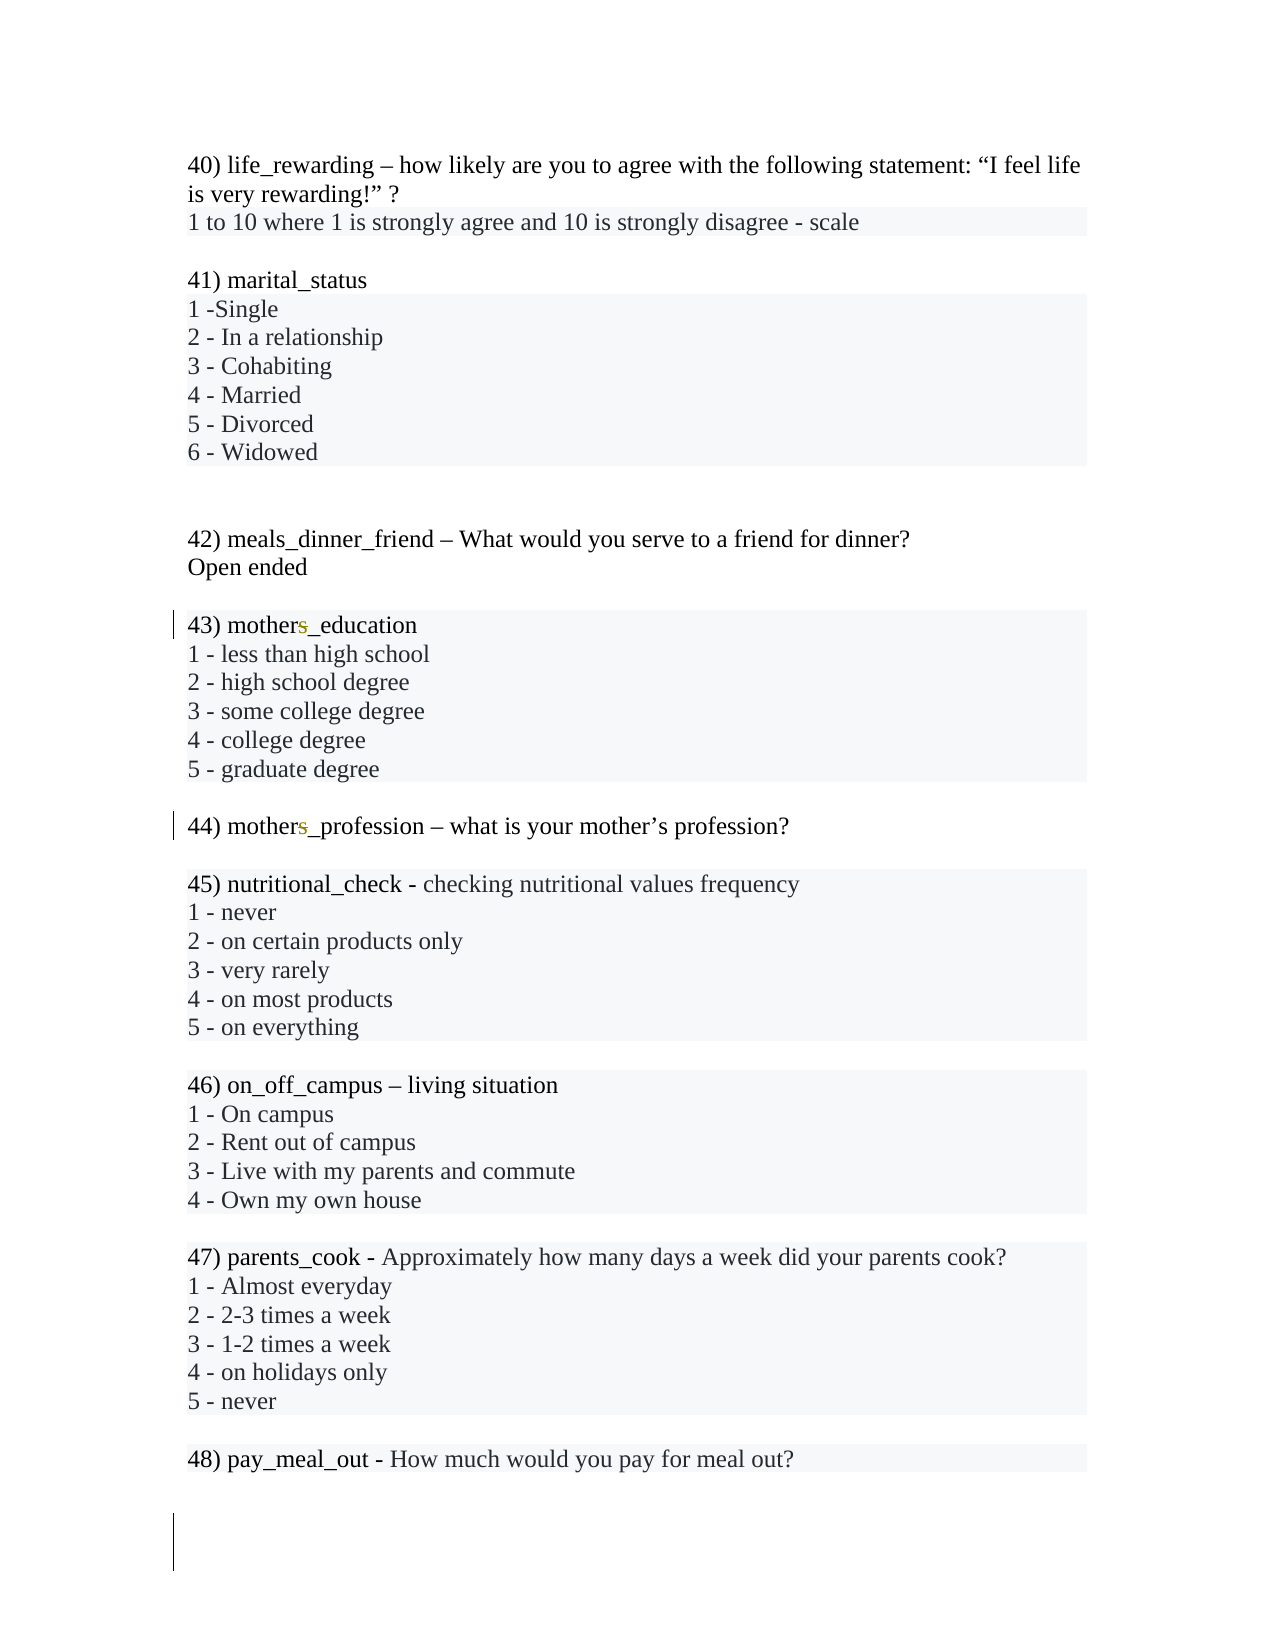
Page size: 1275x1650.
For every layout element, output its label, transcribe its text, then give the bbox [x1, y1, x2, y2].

text 40) life_rewarding – how likely are you to agree with the following statement: “I feel life is very rewarding!” ? [187, 150, 1087, 207]
text 5 - graduate degree [187, 754, 1087, 782]
text 3 - some college degree [187, 696, 1087, 725]
text 1 - never [187, 897, 1087, 926]
text Open ended [187, 552, 1087, 581]
text 1 -Single [187, 294, 1087, 322]
text 3 - 1-2 times a week [187, 1329, 1087, 1357]
text 4 - Married [187, 380, 1087, 409]
text 3 - Live with my parents and commute [187, 1156, 1087, 1185]
text 2 - 2-3 times a week [187, 1300, 1087, 1329]
text 3 - Cohabiting [187, 351, 1087, 380]
text 5 - never [187, 1386, 1087, 1415]
text 45) nutritional_check - checking nutritional values frequency [187, 869, 1087, 897]
text 2 - on certain products only [187, 926, 1087, 955]
text 41) marital_status [187, 265, 1087, 294]
text 3 - very rarely [187, 955, 1087, 984]
text 4 - on most products [187, 984, 1087, 1012]
text 1 - On campus [187, 1099, 1087, 1127]
text 6 - Widowed [187, 437, 1087, 466]
text 1 - less than high school [187, 639, 1087, 667]
text 4 - Own my own house [187, 1185, 1087, 1214]
text 42) meals_dinner_friend – What would you serve to a friend for dinner? [187, 524, 1087, 552]
text 43) mother_education [187, 610, 1087, 639]
text 48) pay_meal_out - How much would you pay for meal out? [187, 1444, 1087, 1472]
text 4 - on holidays only [187, 1357, 1087, 1386]
text 2 - high school degree [187, 667, 1087, 696]
text 5 - on everything [187, 1012, 1087, 1041]
text 47) parents_cook - Approximately how many days a week did your parents cook? [187, 1242, 1087, 1271]
text 2 - In a relationship [187, 322, 1087, 351]
text 5 - Divorced [187, 409, 1087, 437]
text 1 to 10 where 1 is strongly agree and 10 is strongly disagree - scale [187, 207, 1087, 236]
text 4 - college degree [187, 725, 1087, 754]
text 1 - Almost everyday [187, 1271, 1087, 1300]
text 46) on_off_campus – living situation [187, 1070, 1087, 1099]
text 44) mother_profession – what is your mother’s profession? [187, 811, 1087, 840]
text 2 - Rent out of campus [187, 1127, 1087, 1156]
